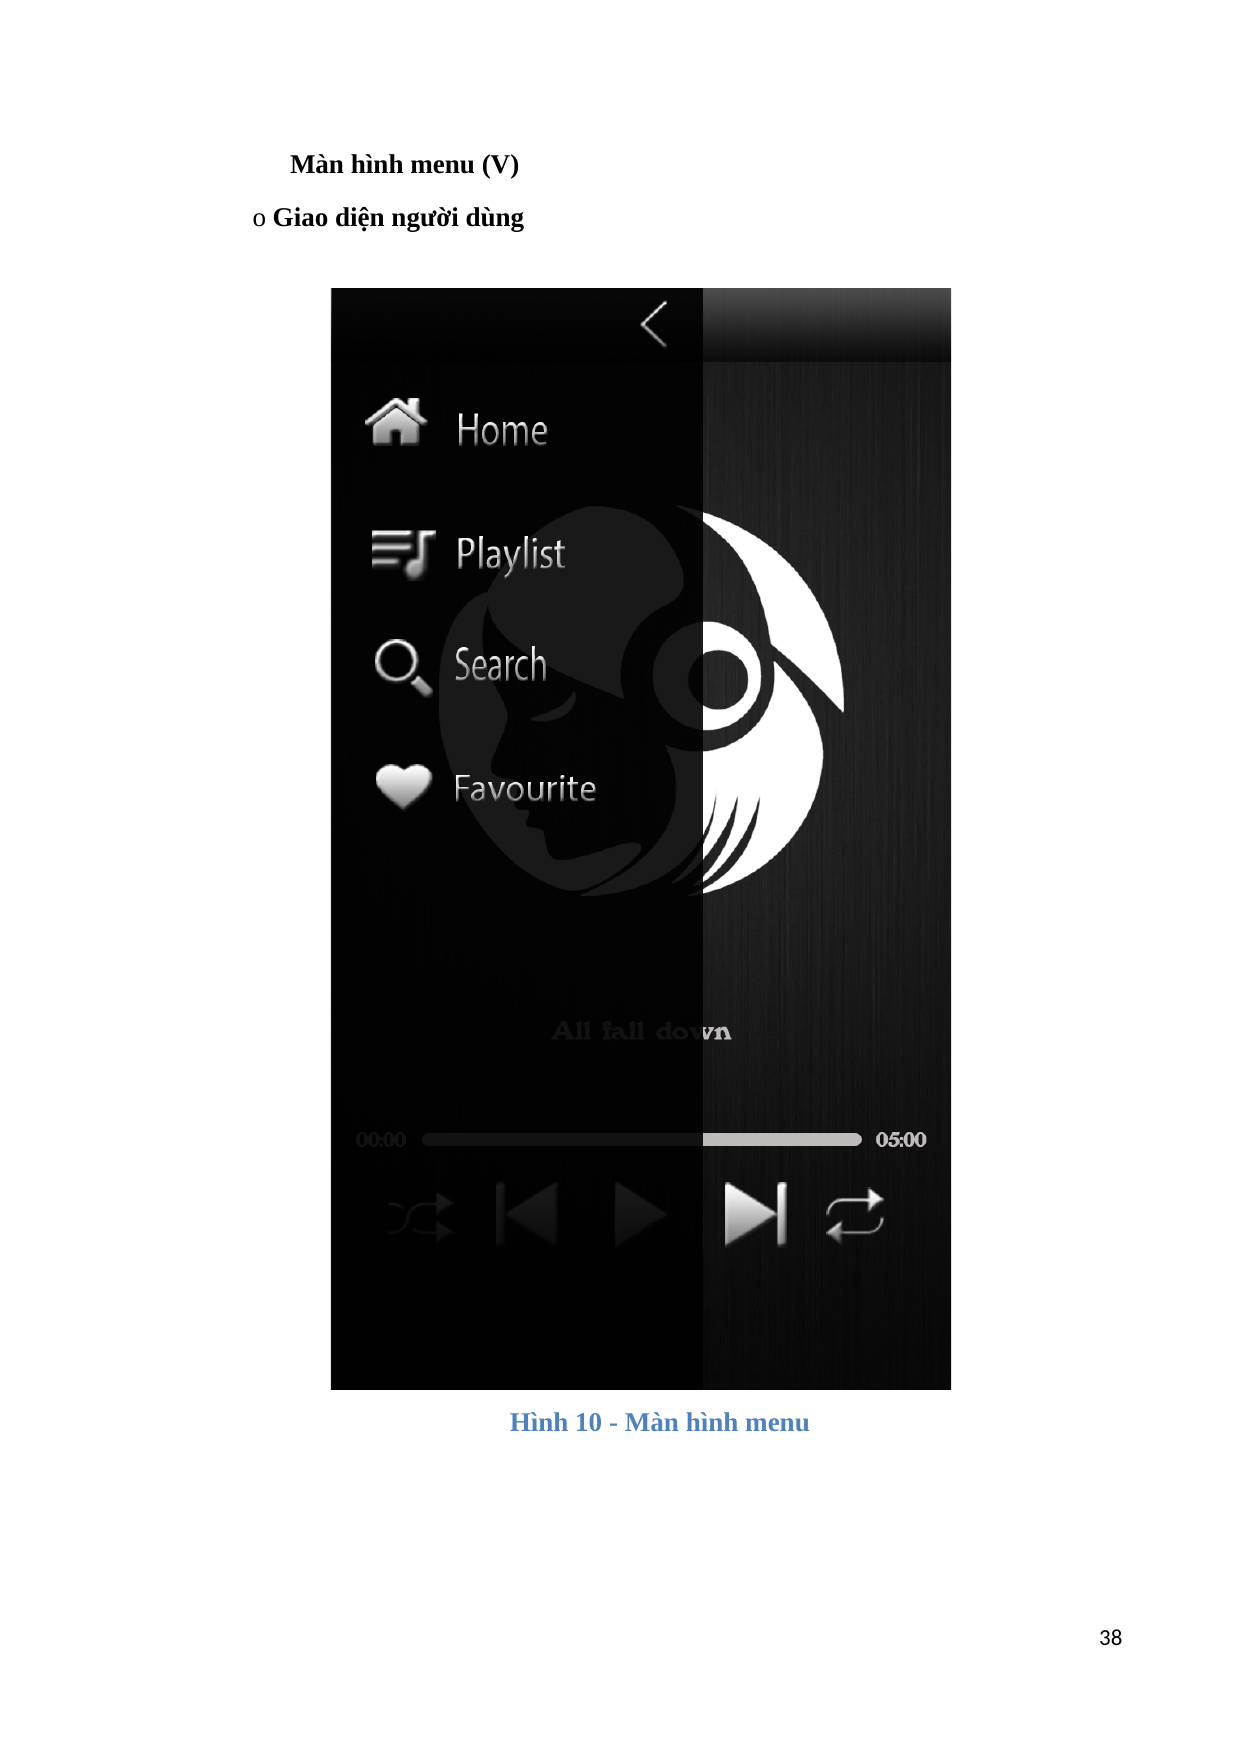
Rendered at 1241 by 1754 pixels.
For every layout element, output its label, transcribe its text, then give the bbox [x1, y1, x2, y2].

picture [330, 288, 952, 1390]
text Hình 10 - Màn hình menu [317, 1406, 1003, 1438]
subtitle Màn hình menu (V) [216, 148, 1117, 179]
subtitle o Giao diện người dùng [252, 202, 1117, 233]
